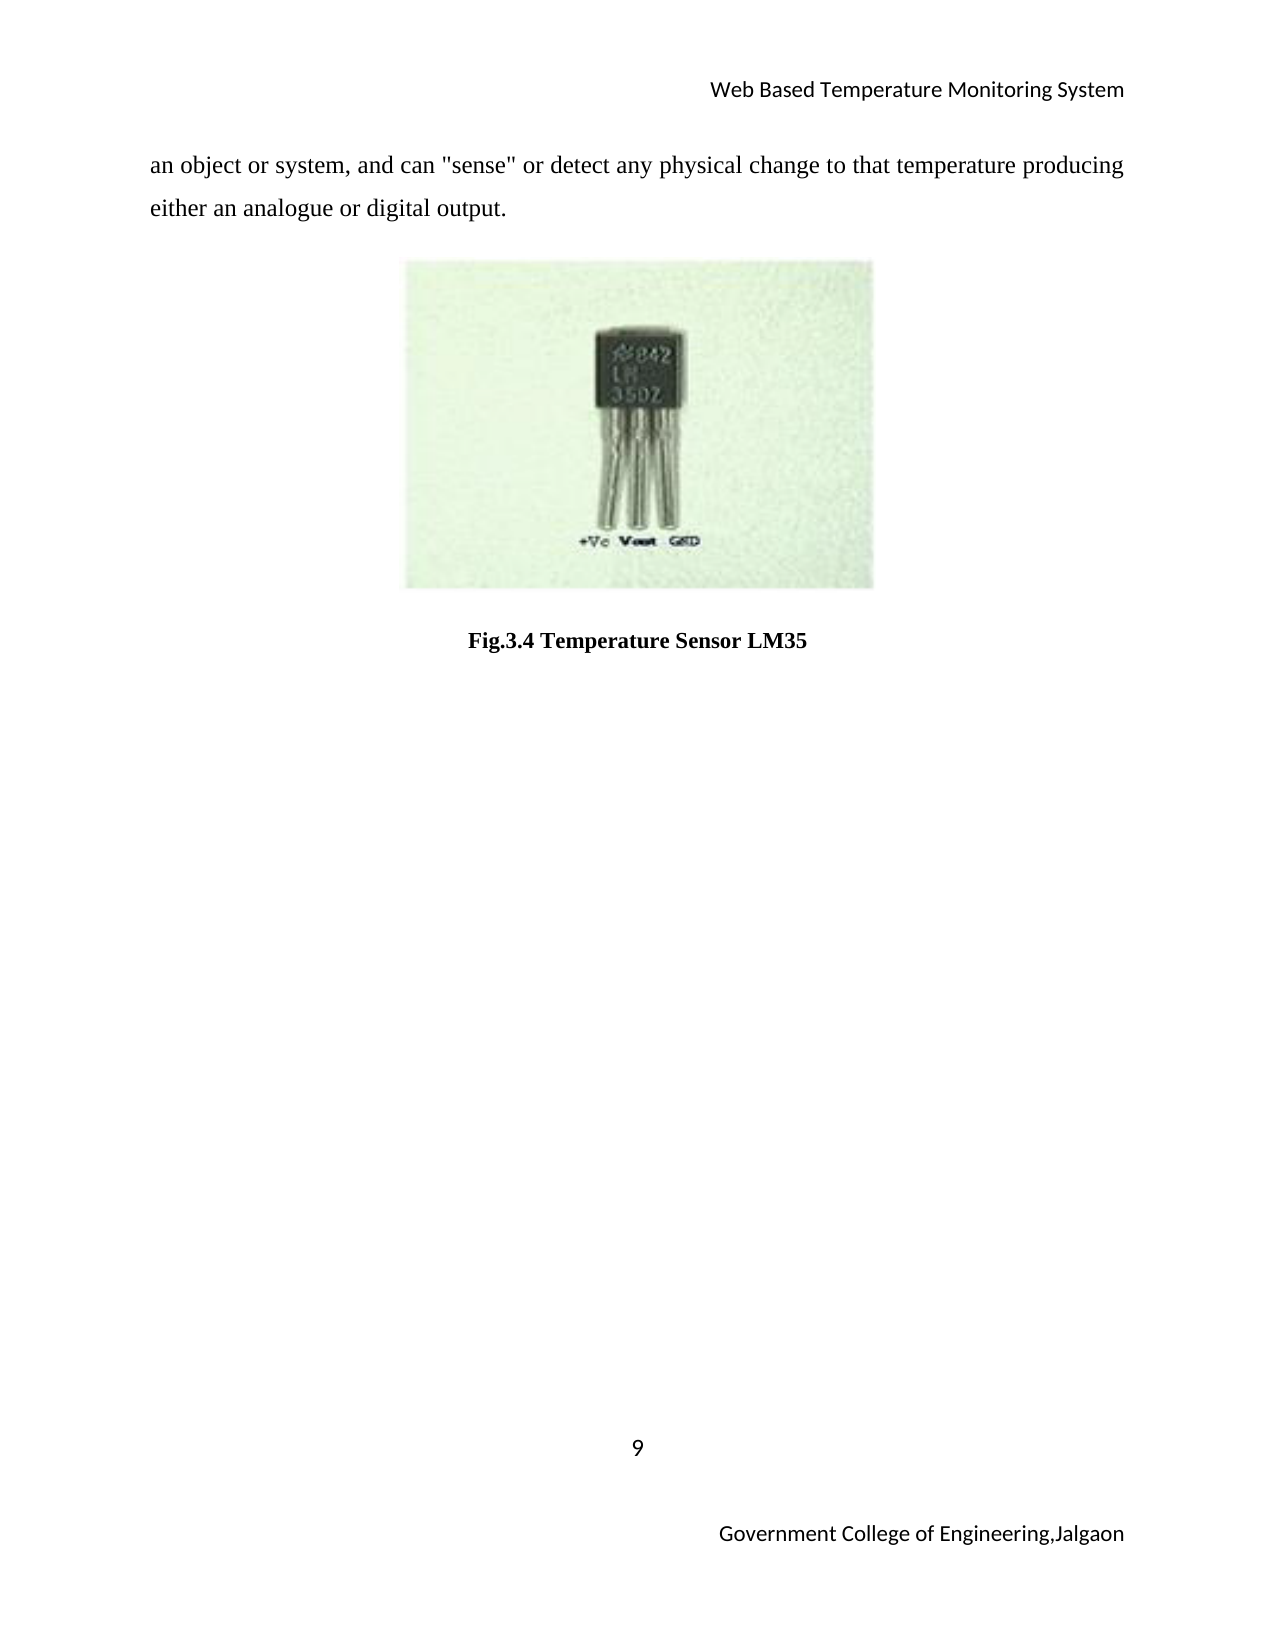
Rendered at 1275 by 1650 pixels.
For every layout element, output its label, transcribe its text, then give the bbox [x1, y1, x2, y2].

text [150, 150, 1125, 222]
text Fig.3.4 Temperature Sensor LM35 [150, 627, 1125, 653]
